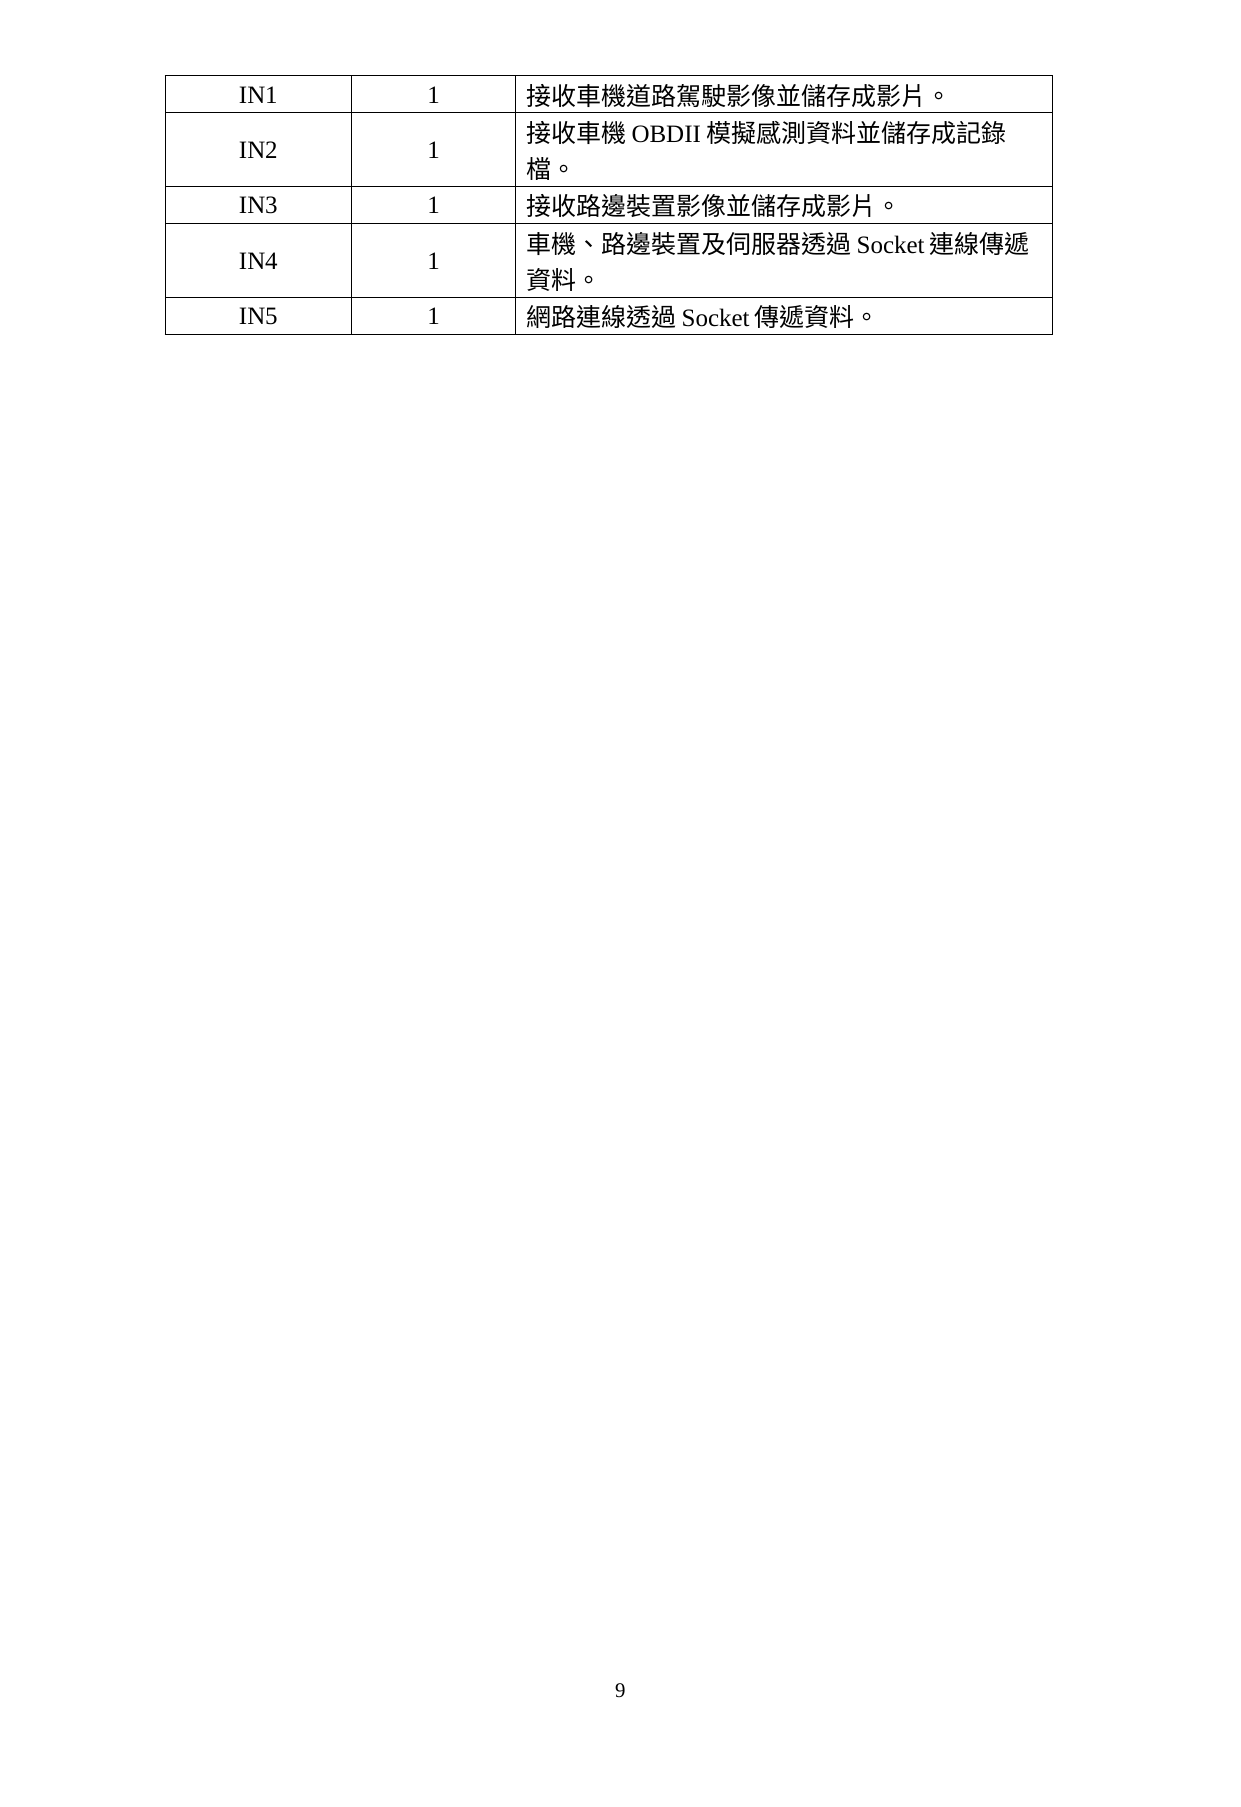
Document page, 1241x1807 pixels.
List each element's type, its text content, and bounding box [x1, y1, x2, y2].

table_cell 接收車機道路駕駛影像並儲存成影片。 [516, 76, 1052, 112]
table_cell 1 [352, 298, 515, 334]
table_cell 1 [352, 224, 515, 297]
table_cell IN2 [166, 113, 351, 186]
table_cell IN5 [166, 298, 351, 334]
table_cell 1 [352, 113, 515, 186]
table_cell 1 [352, 76, 515, 112]
table_cell 接收路邊裝置影像並儲存成影片。 [516, 187, 1052, 223]
table_cell 1 [352, 187, 515, 223]
table_cell 車機、路邊裝置及伺服器透過Socket連線傳遞資料。 [516, 224, 1052, 297]
table_cell IN3 [166, 187, 351, 223]
table_cell IN1 [166, 76, 351, 112]
table_cell 接收車機OBDII模擬感測資料並儲存成記錄檔。 [516, 113, 1052, 186]
table_cell 網路連線透過Socket傳遞資料。 [516, 298, 1052, 334]
table_cell IN4 [166, 224, 351, 297]
